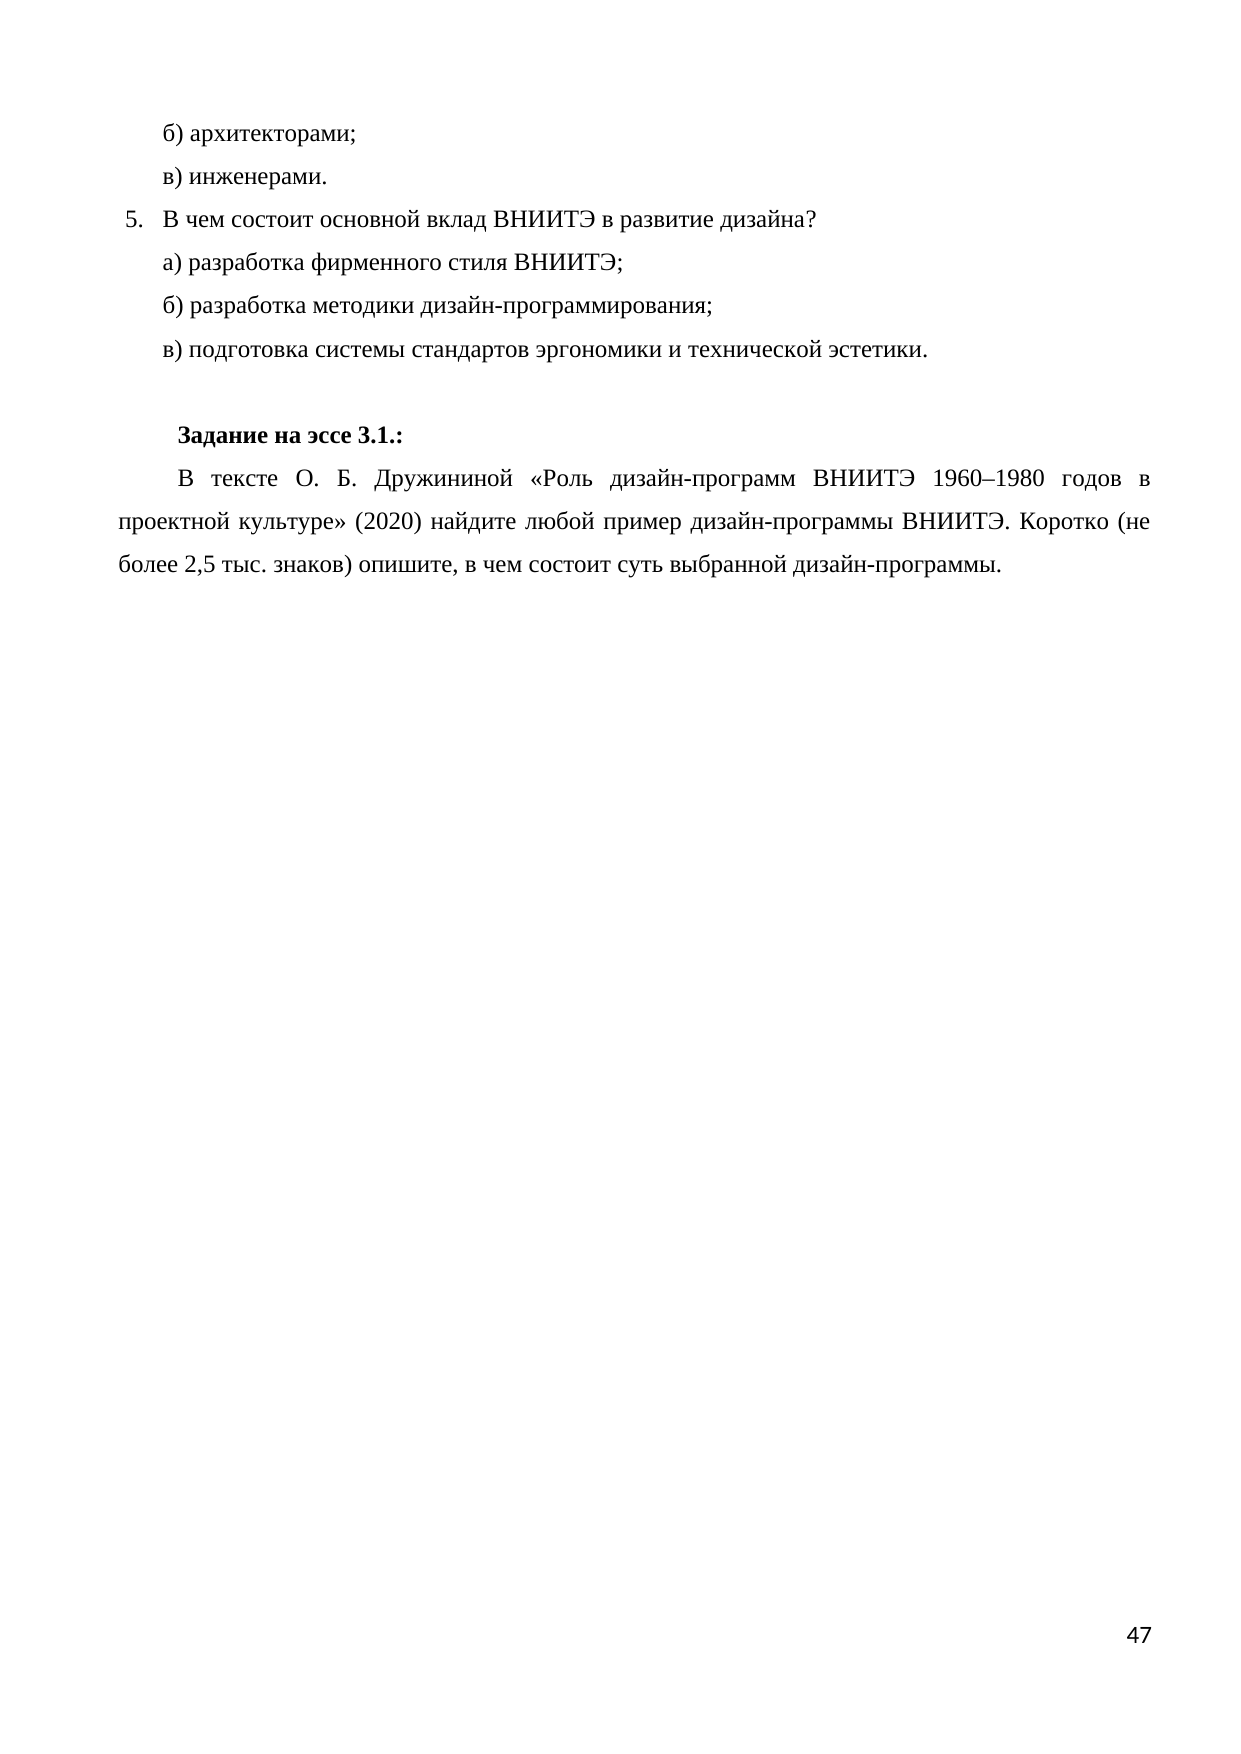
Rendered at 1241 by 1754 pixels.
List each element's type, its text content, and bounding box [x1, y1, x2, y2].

list в) подготовка системы стандартов эргономики и технической эстетики. [162, 334, 1152, 362]
text б) архитекторами; [162, 118, 1152, 147]
text В тексте О. Б. Дружининой «Роль дизайн-программ ВНИИТЭ 1960–1980 годов в проектной культуре» (2020) найдите любой пример дизайн-программы ВНИИТЭ. Коротко (не более 2,5 тыс. знаков) опишите, в чем состоит суть выбранной дизайн-программы. [118, 463, 1152, 578]
list В чем состоит основной вклад ВНИИТЭ в развитие дизайна? [125, 204, 1152, 233]
text Задание на эссе 3.1.: [118, 420, 1152, 449]
list а) разработка фирменного стиля ВНИИТЭ; [162, 247, 1152, 276]
list б) разработка методики дизайн-программирования; [162, 291, 1152, 319]
text в) инженерами. [162, 161, 1152, 190]
